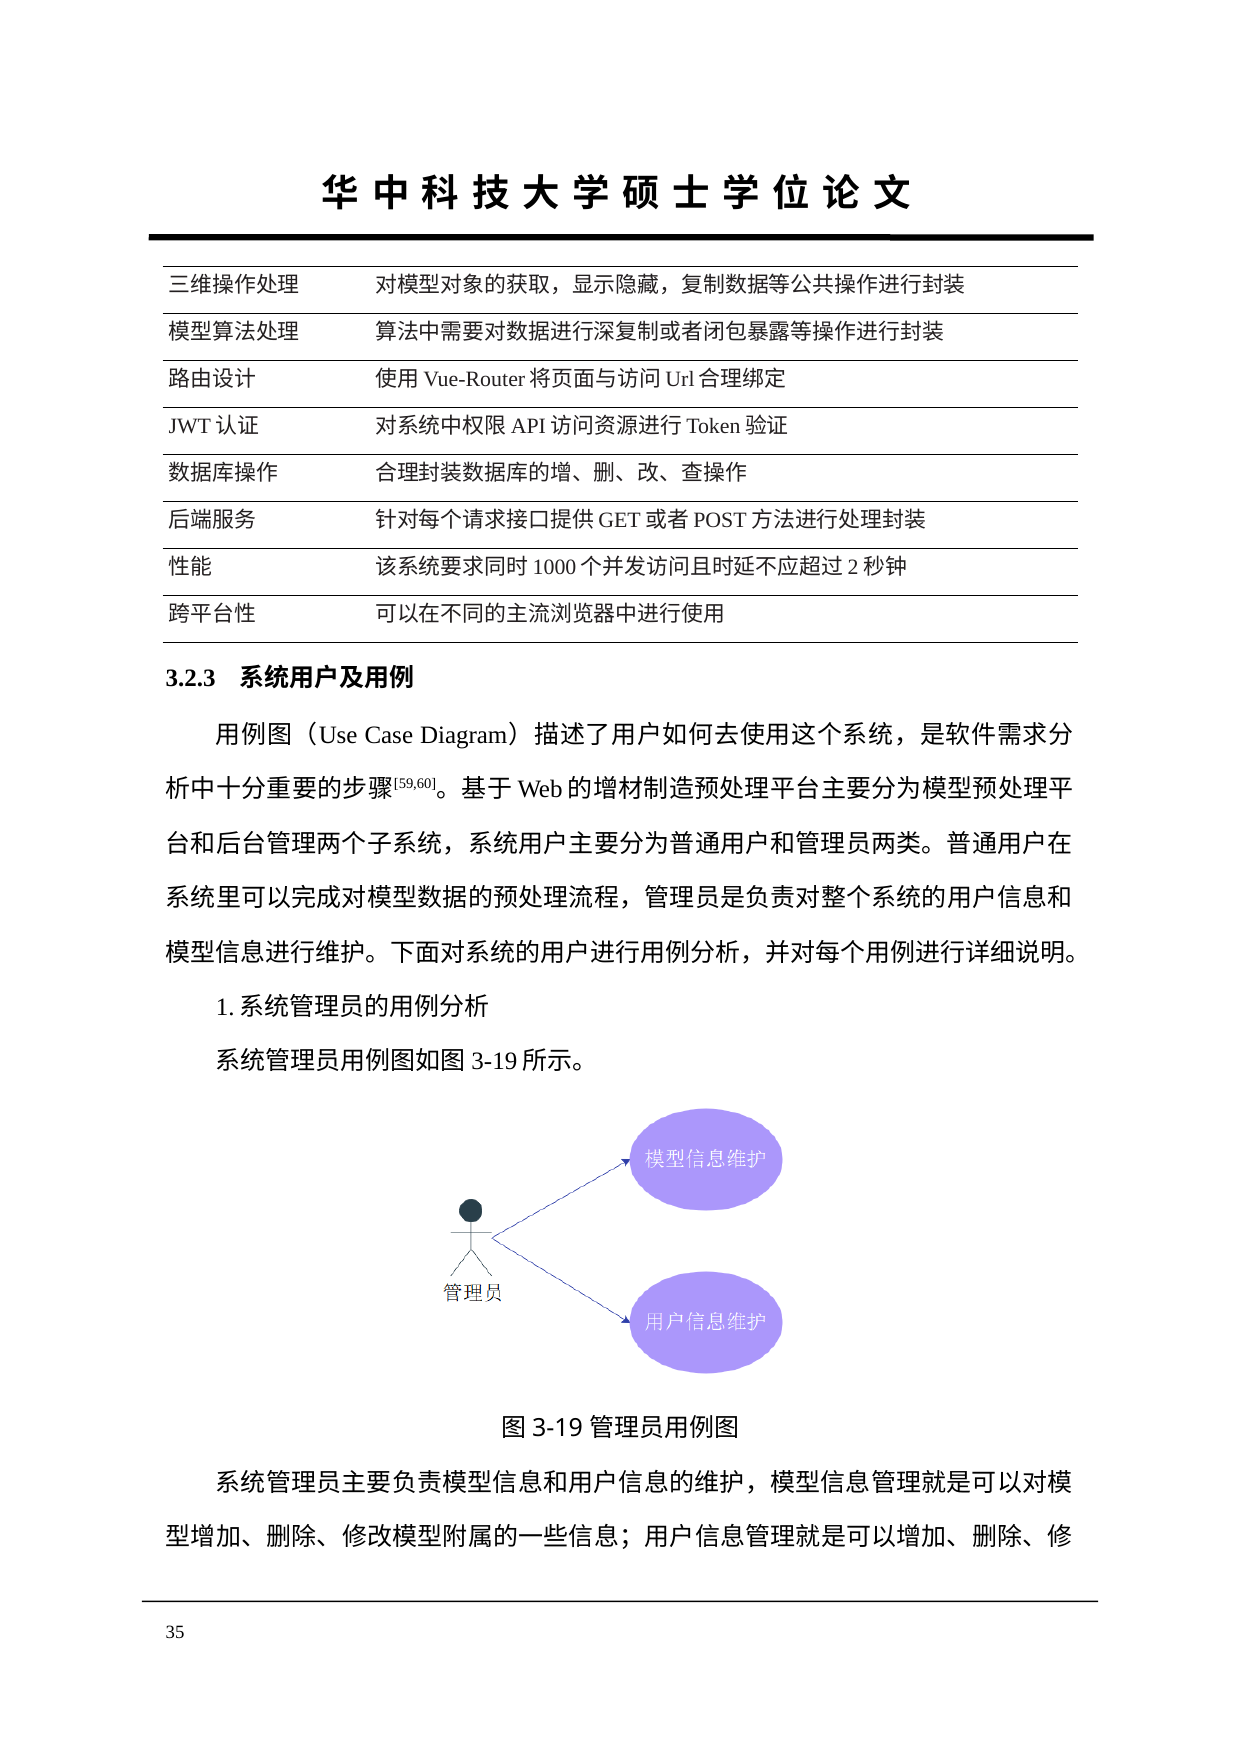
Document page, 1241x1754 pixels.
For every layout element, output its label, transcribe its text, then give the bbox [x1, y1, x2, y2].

table_cell 三维操作处理 [163, 267, 369, 313]
table_cell JWT认证 [163, 408, 369, 454]
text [165, 1462, 1075, 1553]
list 系统管理员的用例分析 [216, 986, 1075, 1023]
table_cell 针对每个请求接口提供GET或者POST方法进行处理封装 [369, 502, 1078, 548]
table_cell 算法中需要对数据进行深复制或者闭包暴露等操作进行封装 [369, 314, 1078, 360]
text 用例图（Use Case Diagram）描述了用户如何去使用这个系统，是软件需求分析中十分重要的步骤[59,60]。基于Web的增材制造预处理平台主要分为模型预处理平台和后台管理两个子系统，系统用户主要分为普通用户和管理员两类。普通用户在系统里可以完成对模型数据的预处理流程，管理员是负责对整个系统的用户信息和模型信息进行维护。下面对系统的用户进行用例分析，并对每个用例进行详细说明。 [165, 714, 1075, 968]
table_cell 对模型对象的获取，显示隐藏，复制数据等公共操作进行封装 [369, 267, 1078, 313]
table_cell 对系统中权限API访问资源进行Token验证 [369, 408, 1078, 454]
table_cell 跨平台性 [163, 596, 369, 642]
table_cell 该系统要求同时1000个并发访问且时延不应超过2秒钟 [369, 549, 1078, 595]
table_cell 后端服务 [163, 502, 369, 548]
subtitle 系统用户及用例 [165, 657, 1075, 693]
table_cell 可以在不同的主流浏览器中进行使用 [369, 596, 1078, 642]
table_cell 路由设计 [163, 361, 369, 407]
table_cell 数据库操作 [163, 455, 369, 501]
table_cell 合理封装数据库的增、删、改、查操作 [369, 455, 1078, 501]
table_cell 性能 [163, 549, 369, 595]
table_cell 模型算法处理 [163, 314, 369, 360]
table_cell 使用Vue-Router将页面与访问Url合理绑定 [369, 361, 1078, 407]
picture [430, 1095, 810, 1394]
